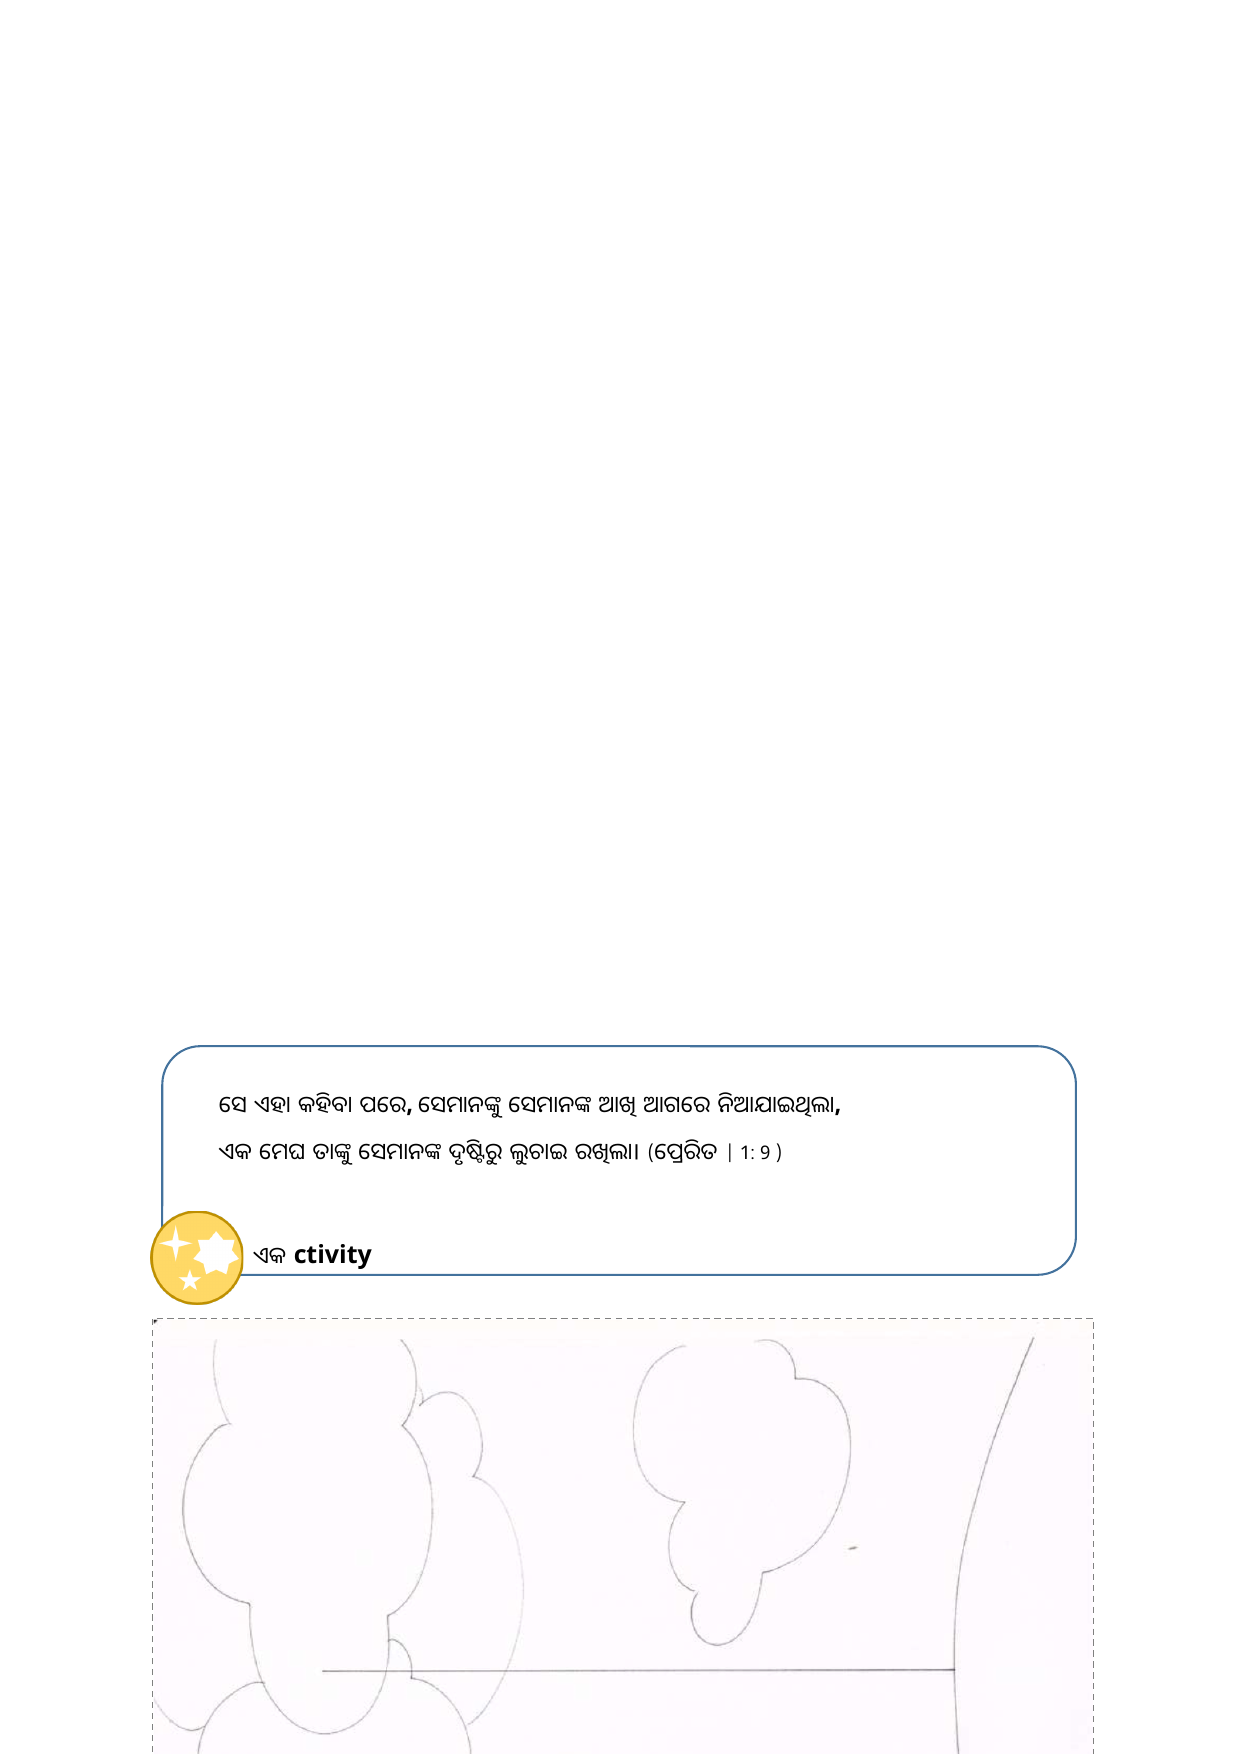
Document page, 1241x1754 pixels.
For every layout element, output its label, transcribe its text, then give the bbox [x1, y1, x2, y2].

text ଏକ ctivity [244, 1237, 1090, 1271]
picture [150, 1211, 244, 1305]
picture [155, 1320, 1092, 1754]
text ଏକ ମେଘ ତାଙ୍କୁ ସେମାନଙ୍କ ଦୃଷ୍ଟିରୁ ଲୁଚାଇ ରଖିଲା। (ପ୍ରେରିତ | 1: 9 ) [150, 1138, 1090, 1165]
text ସେ ଏହା କହିବା ପରେ, ସେମାନଙ୍କୁ ସେମାନଙ୍କ ଆଖି ଆଗରେ ନିଆଯାଇଥିଲା, [150, 1088, 1090, 1119]
